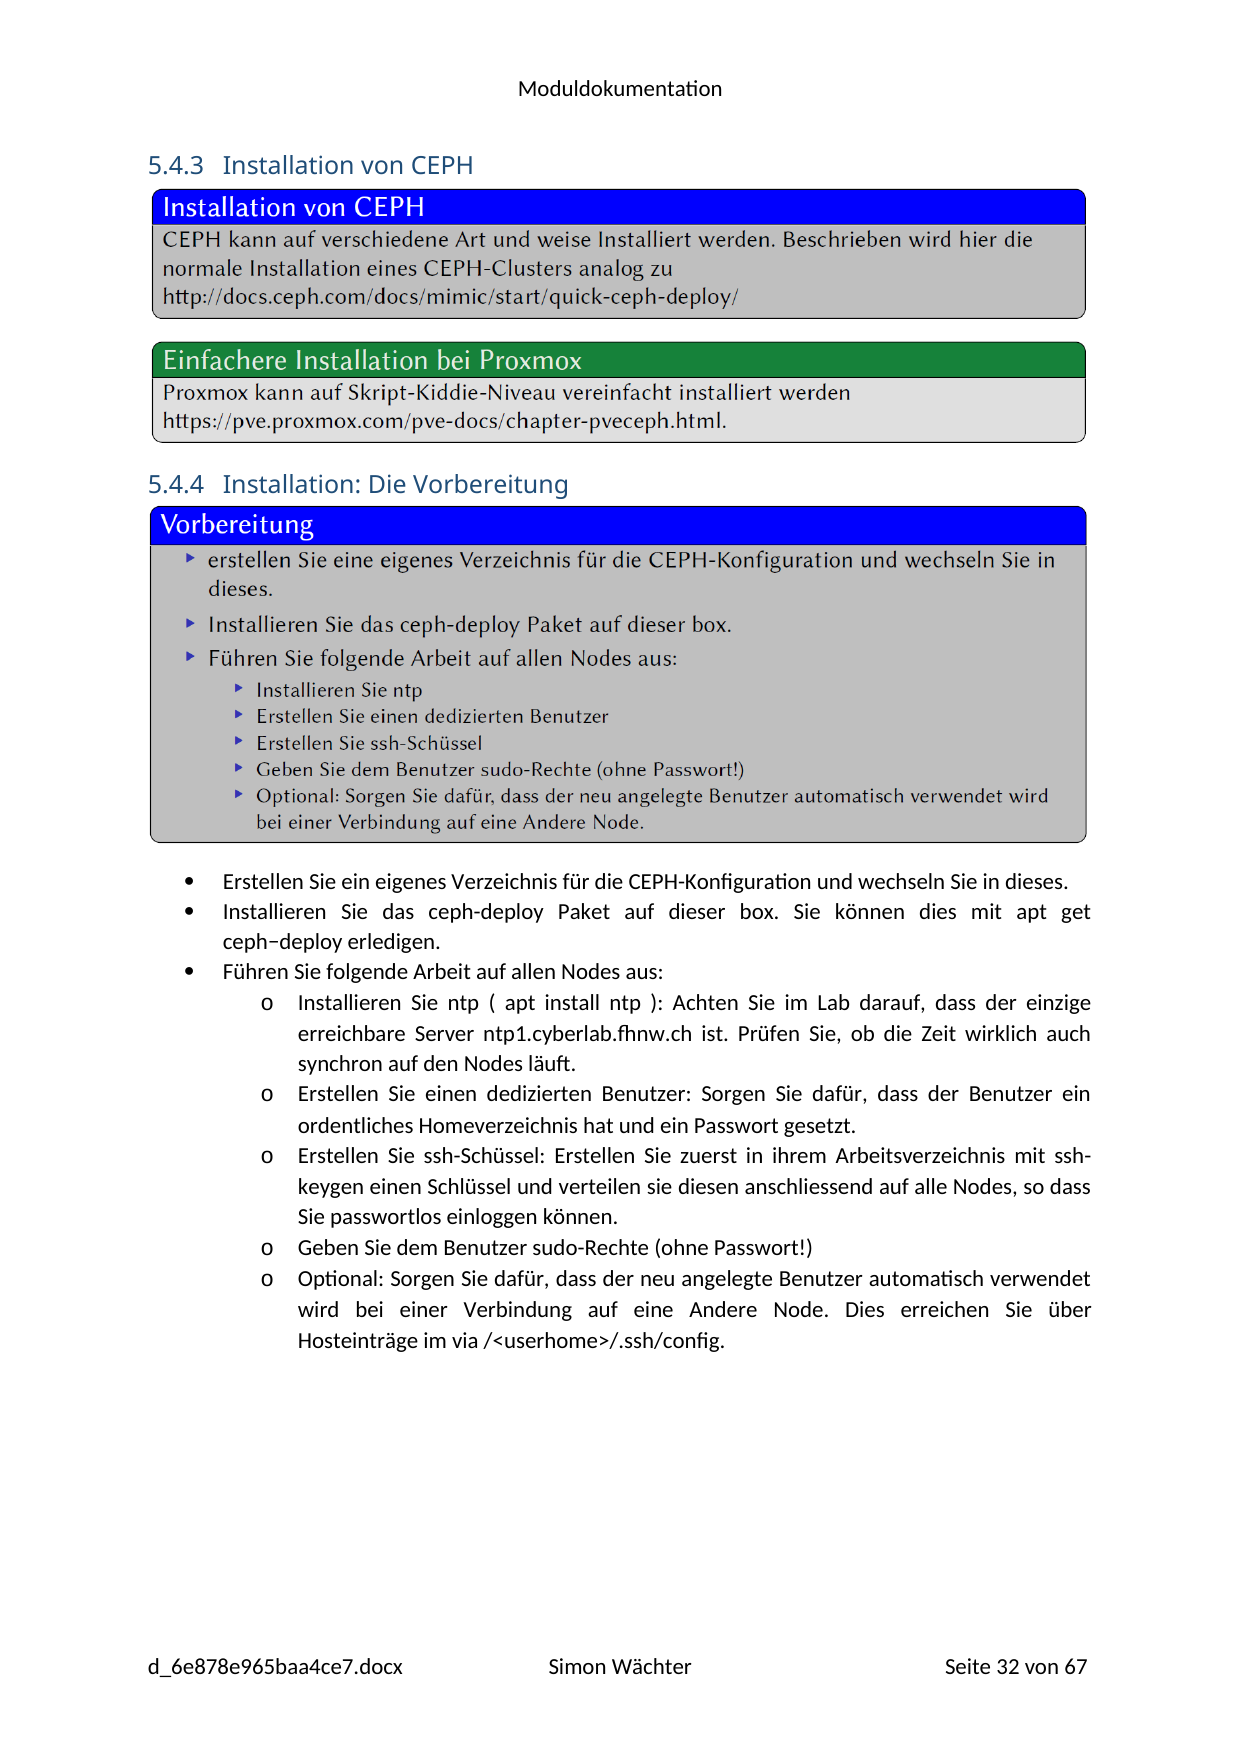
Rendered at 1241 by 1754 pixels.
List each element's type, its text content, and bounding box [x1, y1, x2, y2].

list Installieren Sie ntp ( apt install ntp ): Achten Sie im Lab darauf, dass der einzige erreichbare Server ntp1.cyberlab.fhnw.ch ist. Prüfen Sie, ob die Zeit wirklich auch synchron auf den Nodes läuft. [260, 988, 1093, 1077]
list Optional: Sorgen Sie dafür, dass der neu angelegte Benutzer automatisch verwendet wird bei einer Verbindung auf eine Andere Node. Dies erreichen Sie über Hosteinträge im via /<userhome>/.ssh/config. [260, 1264, 1093, 1354]
list Führen Sie folgende Arbeit auf allen Nodes aus: [185, 957, 1093, 985]
list Erstellen Sie ssh-Schüssel: Erstellen Sie zuerst in ihrem Arbeitsverzeichnis mit ssh-keygen einen Schlüssel und verteilen sie diesen anschliessend auf alle Nodes, so dass Sie passwortlos einloggen können. [260, 1141, 1093, 1231]
list Erstellen Sie ein eigenes Verzeichnis für die CEPH-Konfiguration und wechseln Sie in dieses. [185, 867, 1093, 895]
subtitle Installation: Die Vorbereitung [148, 467, 1093, 501]
picture [147, 503, 1093, 848]
list Geben Sie dem Benutzer sudo-Rechte (ohne Passwort!) [260, 1233, 1093, 1262]
picture [147, 184, 1093, 448]
subtitle Installation von CEPH [148, 148, 1093, 182]
list Installieren Sie das ceph-deploy Paket auf dieser box. Sie können dies mit apt get ceph−deploy erledigen. [185, 897, 1093, 955]
list Erstellen Sie einen dedizierten Benutzer: Sorgen Sie dafür, dass der Benutzer ein ordentliches Homeverzeichnis hat und ein Passwort gesetzt. [260, 1079, 1093, 1139]
